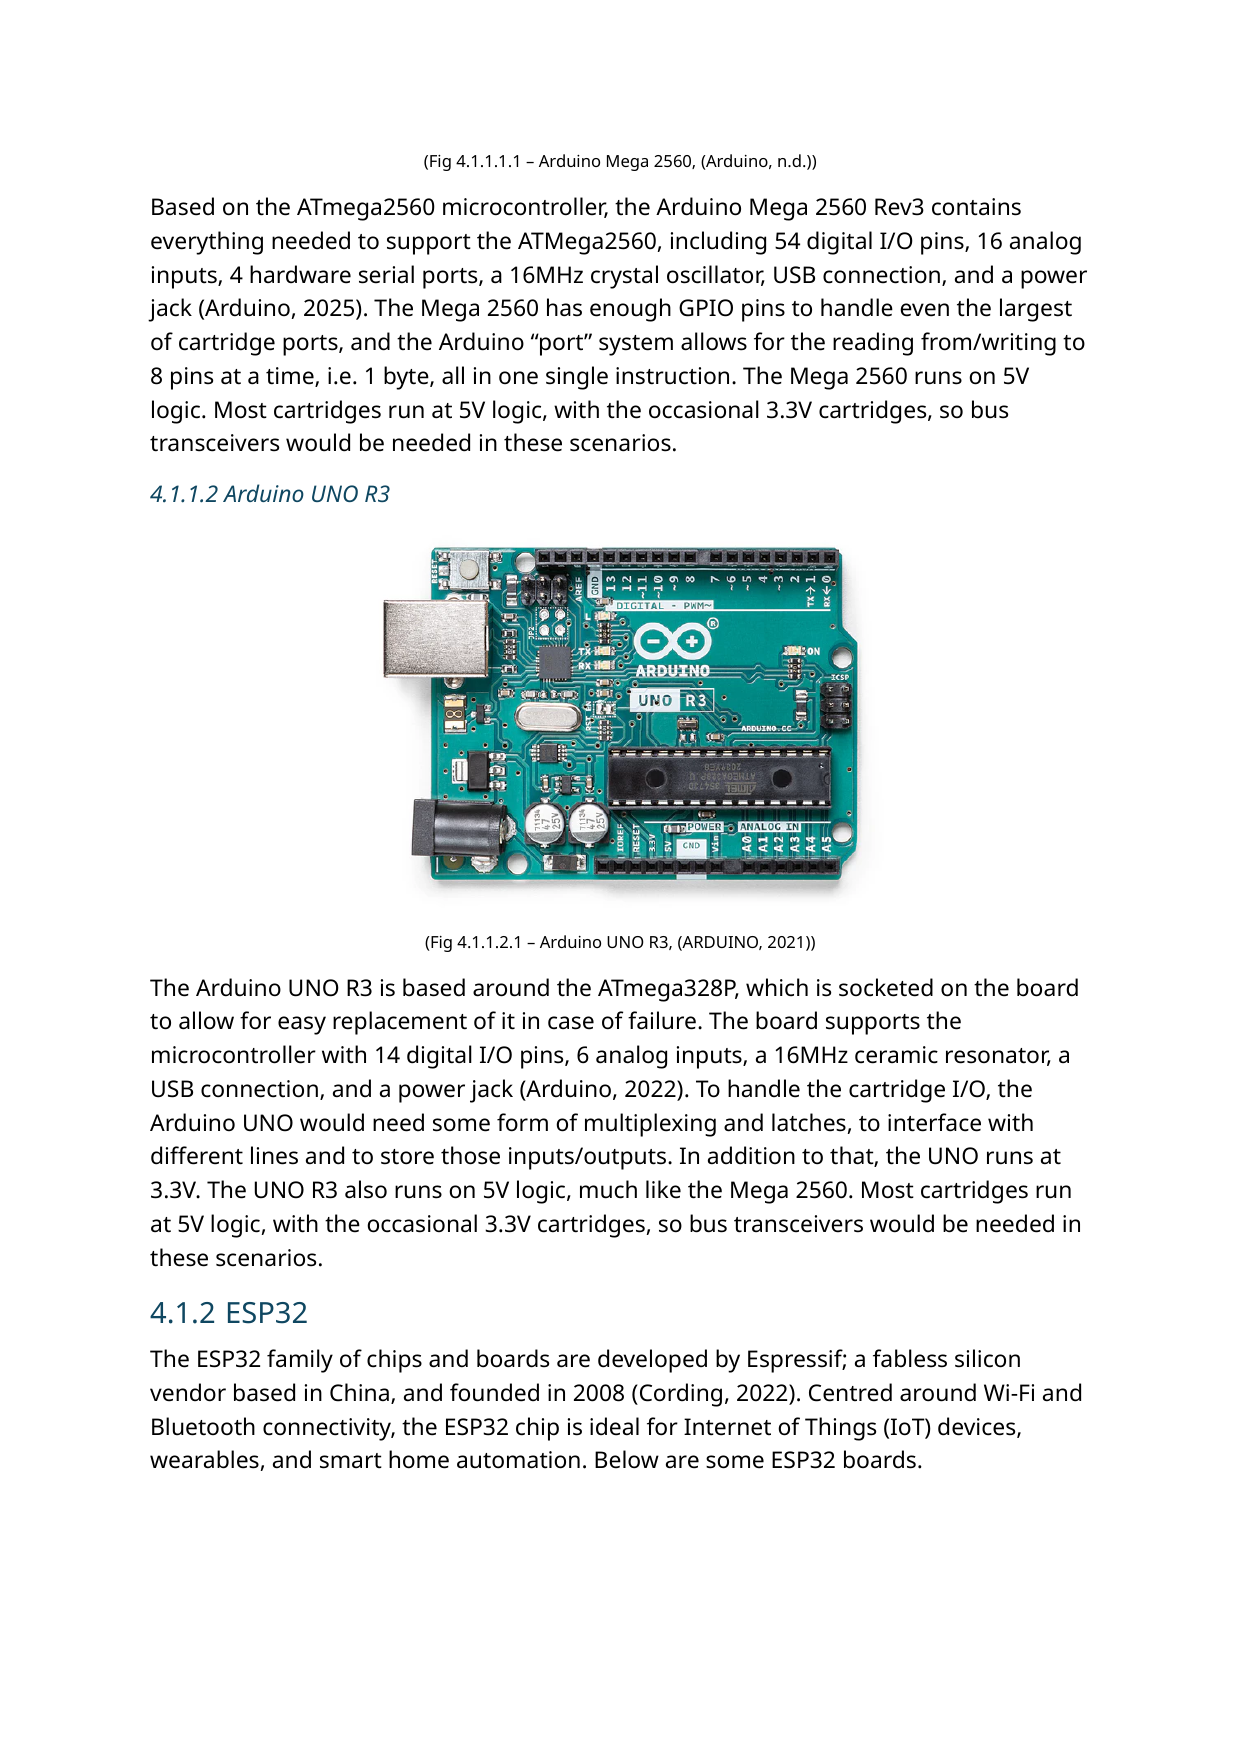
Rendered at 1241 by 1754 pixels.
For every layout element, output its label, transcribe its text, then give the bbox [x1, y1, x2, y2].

text (Fig 4.1.1.2.1 – Arduino UNO R3, ) [150, 930, 1090, 953]
subtitle ESP32 [150, 1292, 1090, 1332]
picture [356, 515, 884, 912]
text Based on the ATmega2560 microcontroller, the Arduino Mega 2560 Rev3 contains everything needed to support the ATMega2560, including 54 digital I/O pins, 16 analog inputs, 4 hardware serial ports, a 16MHz crystal oscillator, USB connection, and a power jack . The Mega 2560 has enough GPIO pins to handle even the largest of cartridge ports, and the Arduino “port” system allows for the reading from/writing to 8 pins at a time, i.e. 1 byte, all in one single instruction. The Mega 2560 runs on 5V logic. Most cartridges run at 5V logic, with the occasional 3.3V cartridges, so bus transceivers would be needed in these scenarios. [150, 191, 1090, 459]
text The ESP32 family of chips and boards are developed by Espressif; a fabless silicon vendor based in China, and founded in 2008 . Centred around Wi-Fi and Bluetooth connectivity, the ESP32 chip is ideal for Internet of Things (IoT) devices, wearables, and smart home automation. Below are some ESP32 boards. [150, 1343, 1090, 1476]
text (Fig 4.1.1.1.1 – Arduino Mega 2560, ) [150, 150, 1090, 173]
subtitle Arduino UNO R3 [150, 478, 1090, 509]
text The Arduino UNO R3 is based around the ATmega328P, which is socketed on the board to allow for easy replacement of it in case of failure. The board supports the microcontroller with 14 digital I/O pins, 6 analog inputs, a 16MHz ceramic resonator, a USB connection, and a power jack . To handle the cartridge I/O, the Arduino UNO would need some form of multiplexing and latches, to interface with different lines and to store those inputs/outputs. In addition to that, the UNO runs at 3.3V. The UNO R3 also runs on 5V logic, much like the Mega 2560. Most cartridges run at 5V logic, with the occasional 3.3V cartridges, so bus transceivers would be needed in these scenarios. [150, 971, 1090, 1273]
